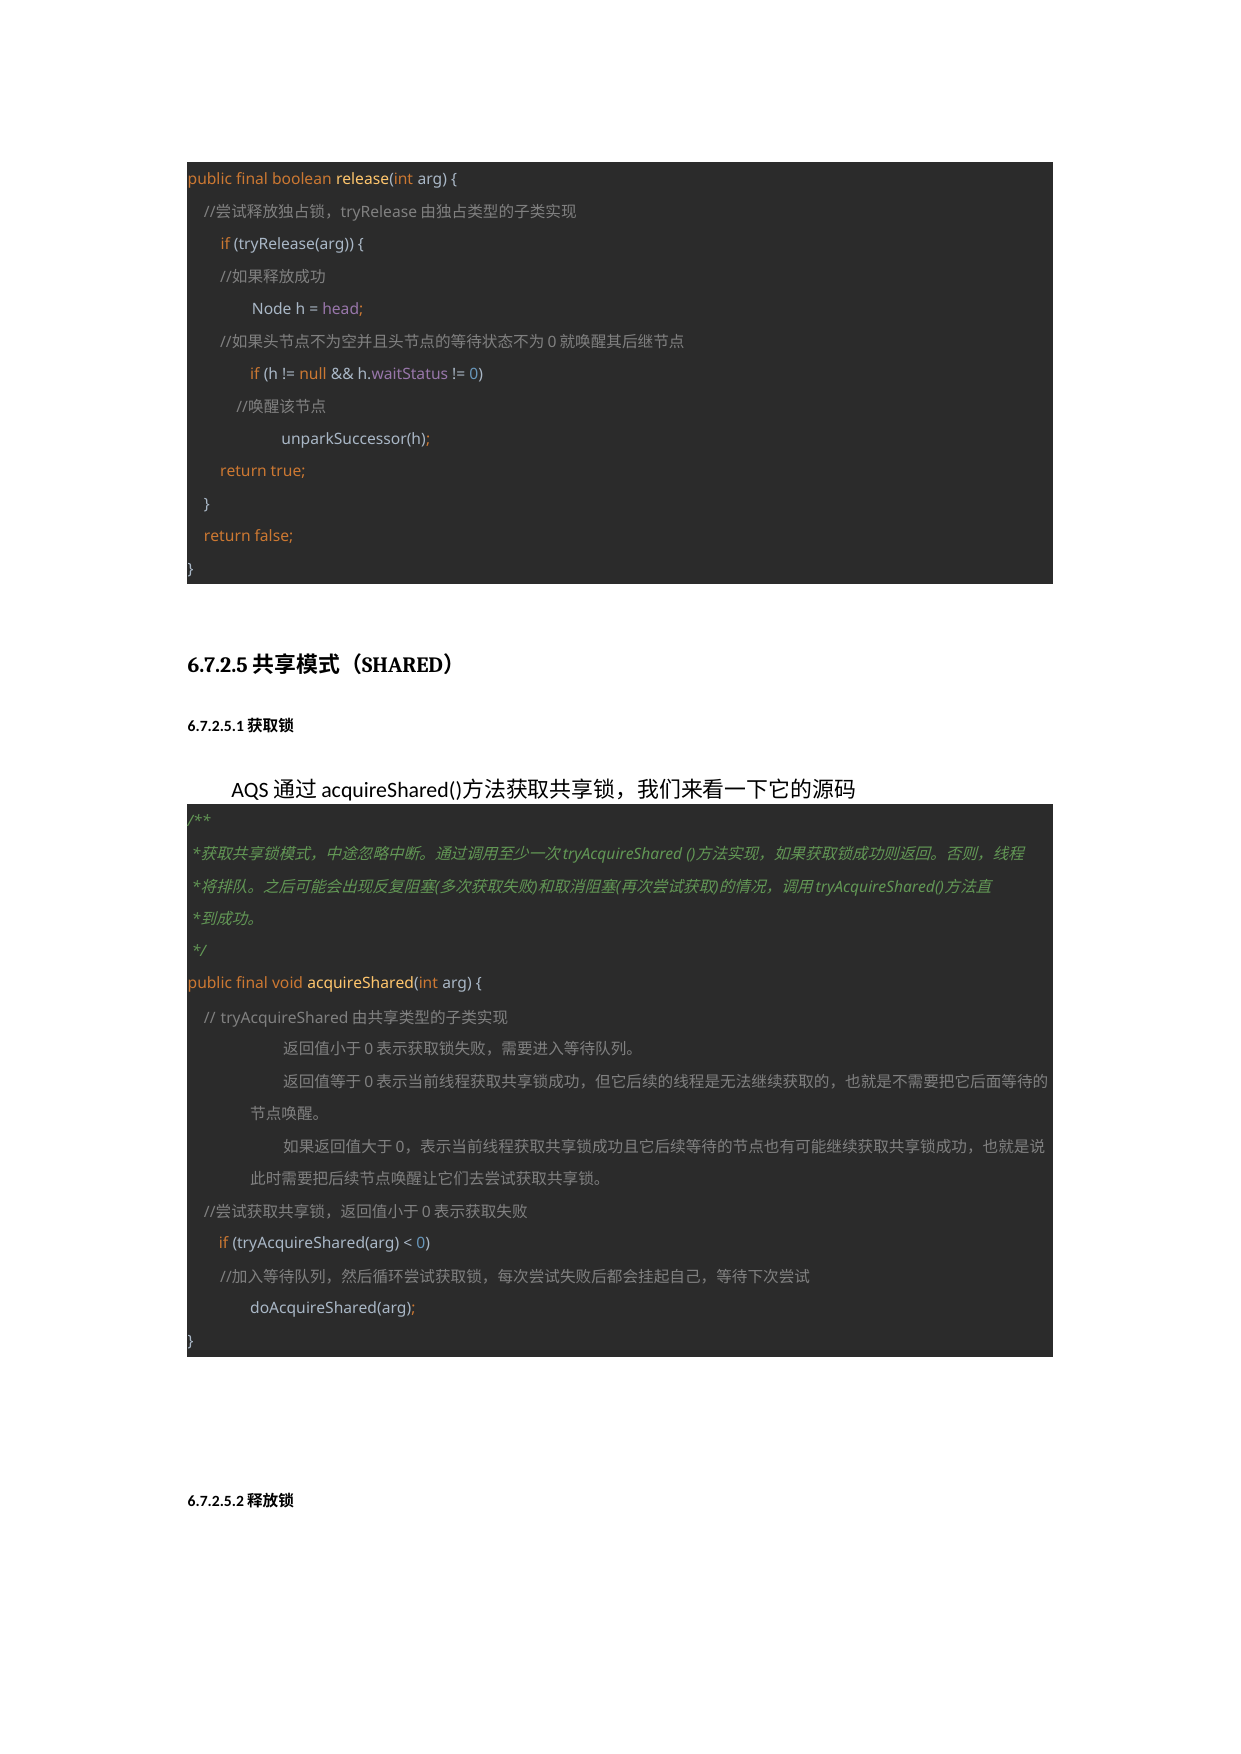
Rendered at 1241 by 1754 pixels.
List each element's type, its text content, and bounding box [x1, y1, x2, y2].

subtitle 6.7.2.5 共享模式（SHARED） [187, 646, 1053, 679]
text doAcquireShared(arg); } [187, 1292, 1053, 1357]
text *将排队。之后可能会出现反复阻塞(多次获取失败)和取消阻塞(再次尝试获取)的情况，调用tryAcquireShared()方法直 [187, 869, 1053, 902]
subtitle 6.7.2.5.2释放锁 [187, 1483, 1053, 1516]
text if (tryAcquireShared(arg) < 0) //加入等待队列，然后循环尝试获取锁，每次尝试失败后都会挂起自己，等待下次尝试 [187, 1227, 1053, 1292]
text *到成功。 [187, 902, 1053, 934]
text */ public final void acquireShared(int arg) { // tryAcquireShared由共享类型的子类实现 [187, 934, 1053, 1032]
text *获取共享锁模式，中途忽略中断。通过调用至少一次tryAcquireShared ()方法实现，如果获取锁成功则返回。否则，线程 [187, 837, 1053, 869]
text 如果返回值大于0，表示当前线程获取共享锁成功且它后续等待的节点也有可能继续获取共享锁成功，也就是说此时需要把后续节点唤醒让它们去尝试获取共享锁。 [187, 1129, 1053, 1194]
text AQS通过acquireShared()方法获取共享锁，我们来看一下它的源码 [187, 772, 1053, 804]
text 返回值等于0表示当前线程获取共享锁成功，但它后续的线程是无法继续获取的，也就是不需要把它后面等待的节点唤醒。 [187, 1064, 1053, 1129]
text if (h != null && h.waitStatus != 0) //唤醒该节点 [187, 357, 1053, 422]
text public final boolean release(int arg) { //尝试释放独占锁，tryRelease由独占类型的子类实现 [187, 162, 1053, 227]
text /** [187, 804, 1053, 837]
text unparkSuccessor(h); return true; } return false; } [187, 422, 1053, 584]
text if (tryRelease(arg)) { //如果释放成功 [187, 227, 1053, 292]
subtitle 6.7.2.5.1获取锁 [187, 709, 1053, 741]
text 返回值小于0表示获取锁失败，需要进入等待队列。 [187, 1032, 1053, 1064]
text Node h = head; //如果头节点不为空并且头节点的等待状态不为0就唤醒其后继节点 [187, 292, 1053, 357]
text //尝试获取共享锁，返回值小于0表示获取失败 [187, 1194, 1053, 1227]
